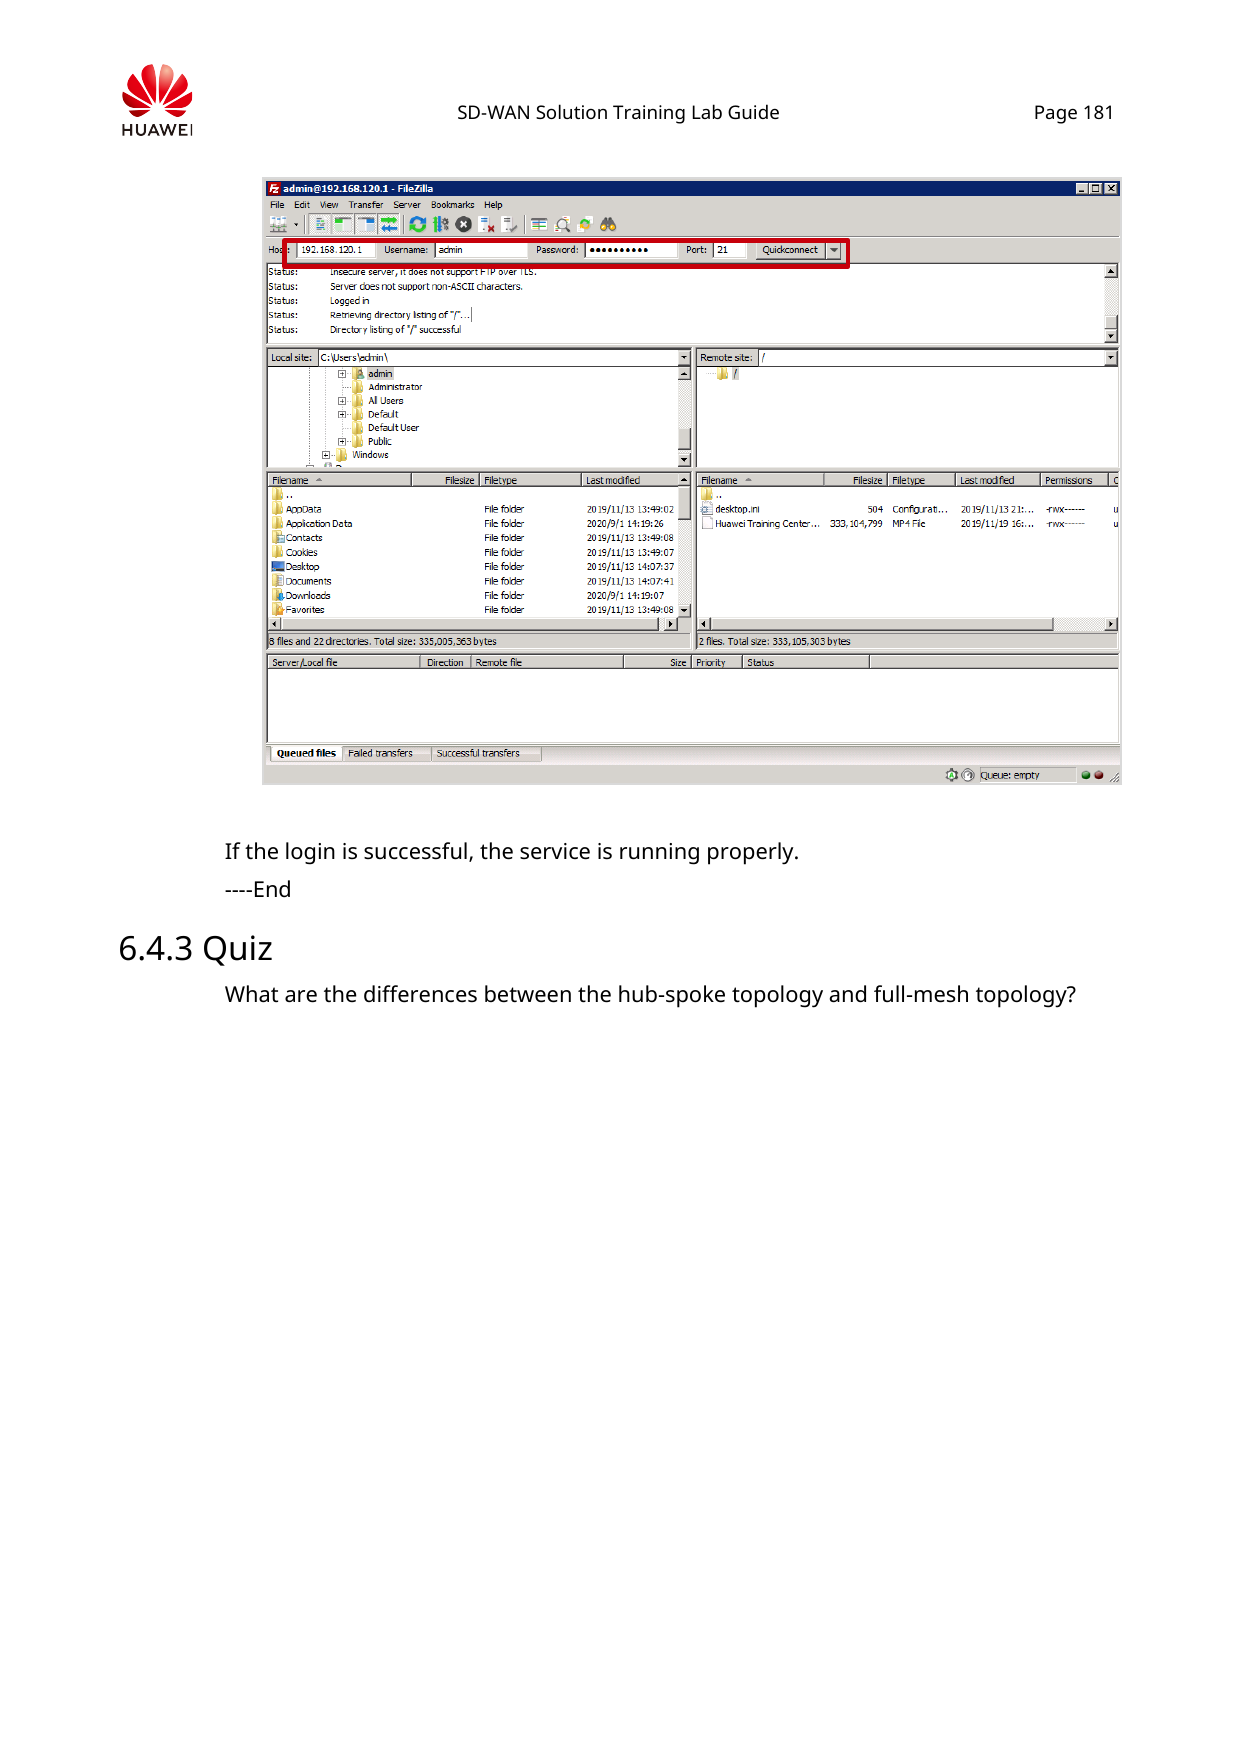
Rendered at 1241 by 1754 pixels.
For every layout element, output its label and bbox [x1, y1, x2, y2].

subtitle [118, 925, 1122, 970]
picture [264, 179, 1120, 783]
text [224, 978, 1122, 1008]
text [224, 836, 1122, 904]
picture [122, 64, 193, 136]
